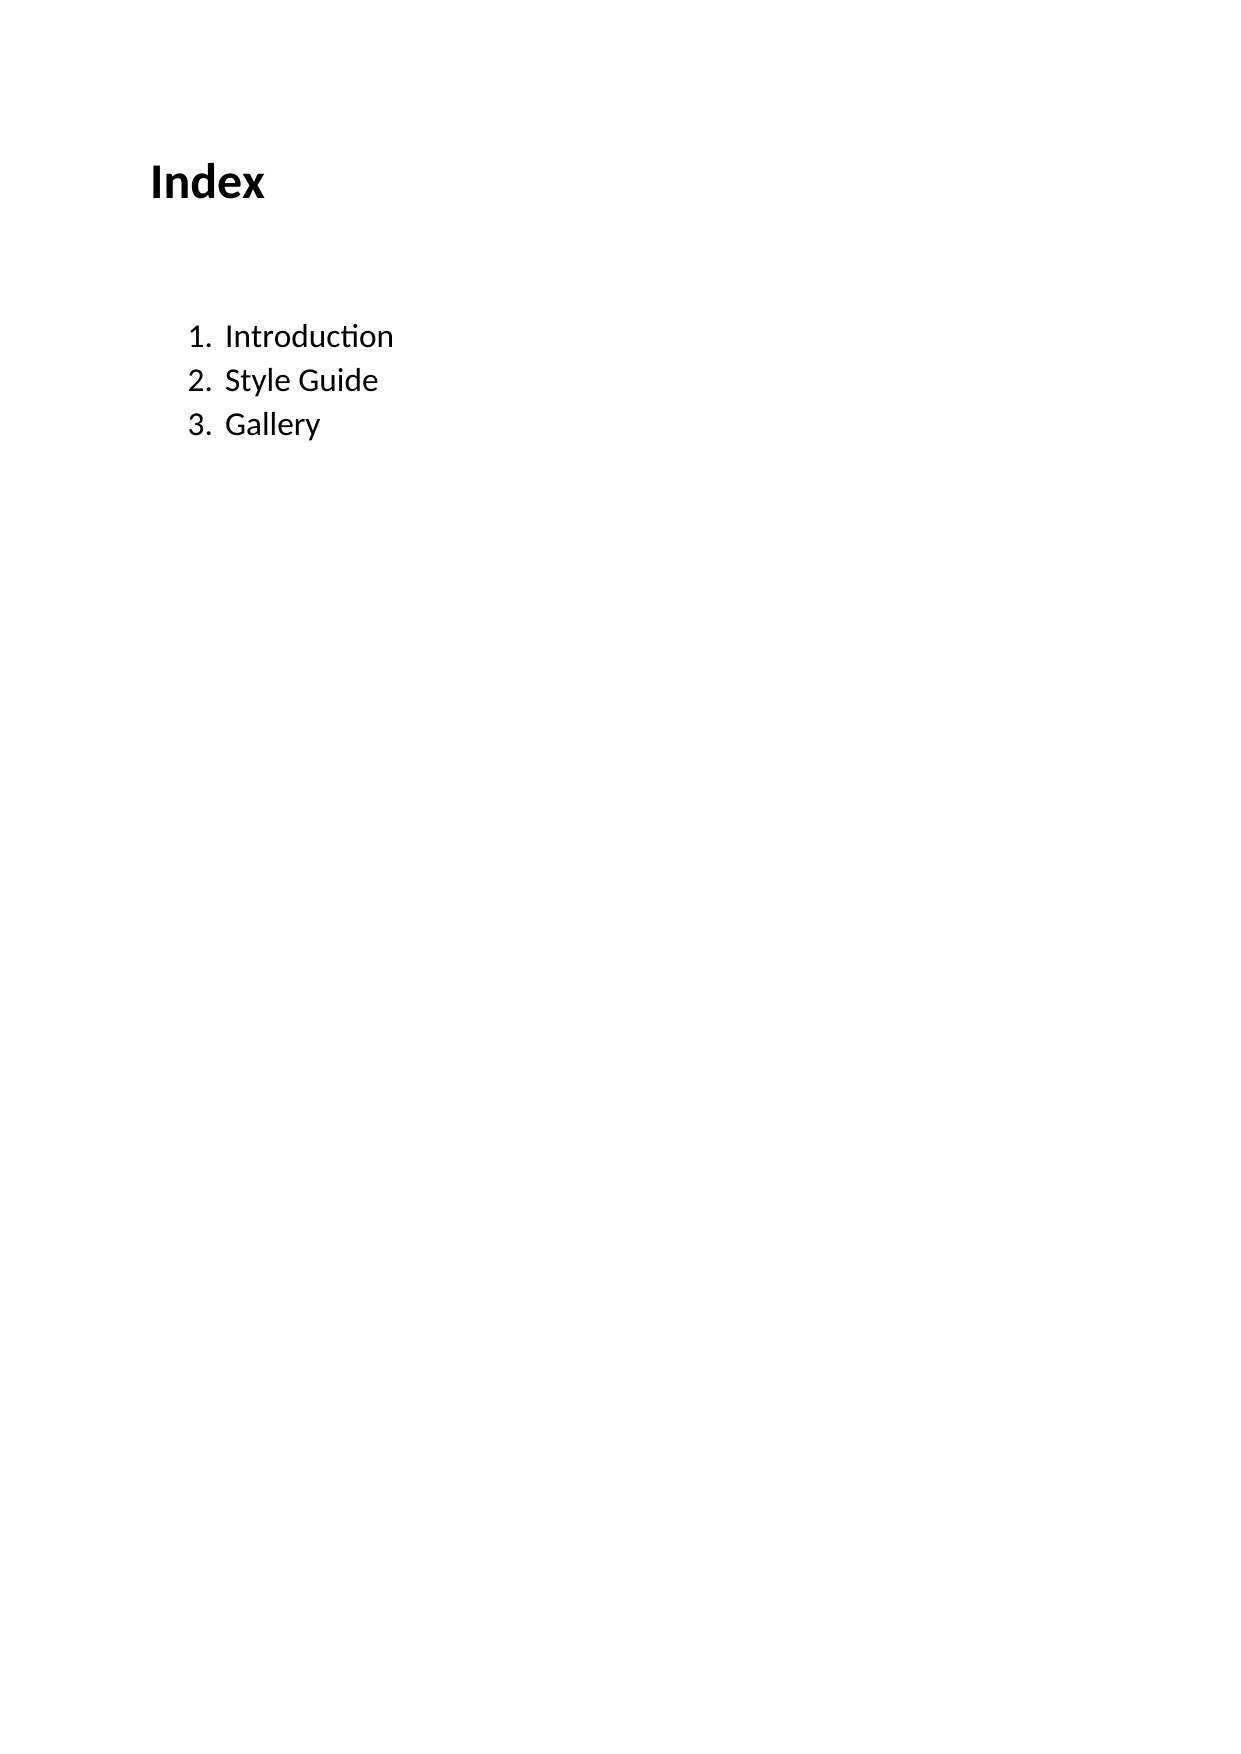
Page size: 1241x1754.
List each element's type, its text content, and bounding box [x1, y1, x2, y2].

list Introduction [187, 315, 1090, 356]
list Style Guide [187, 359, 1090, 400]
list Gallery [187, 403, 1090, 474]
text Index [150, 150, 1090, 211]
